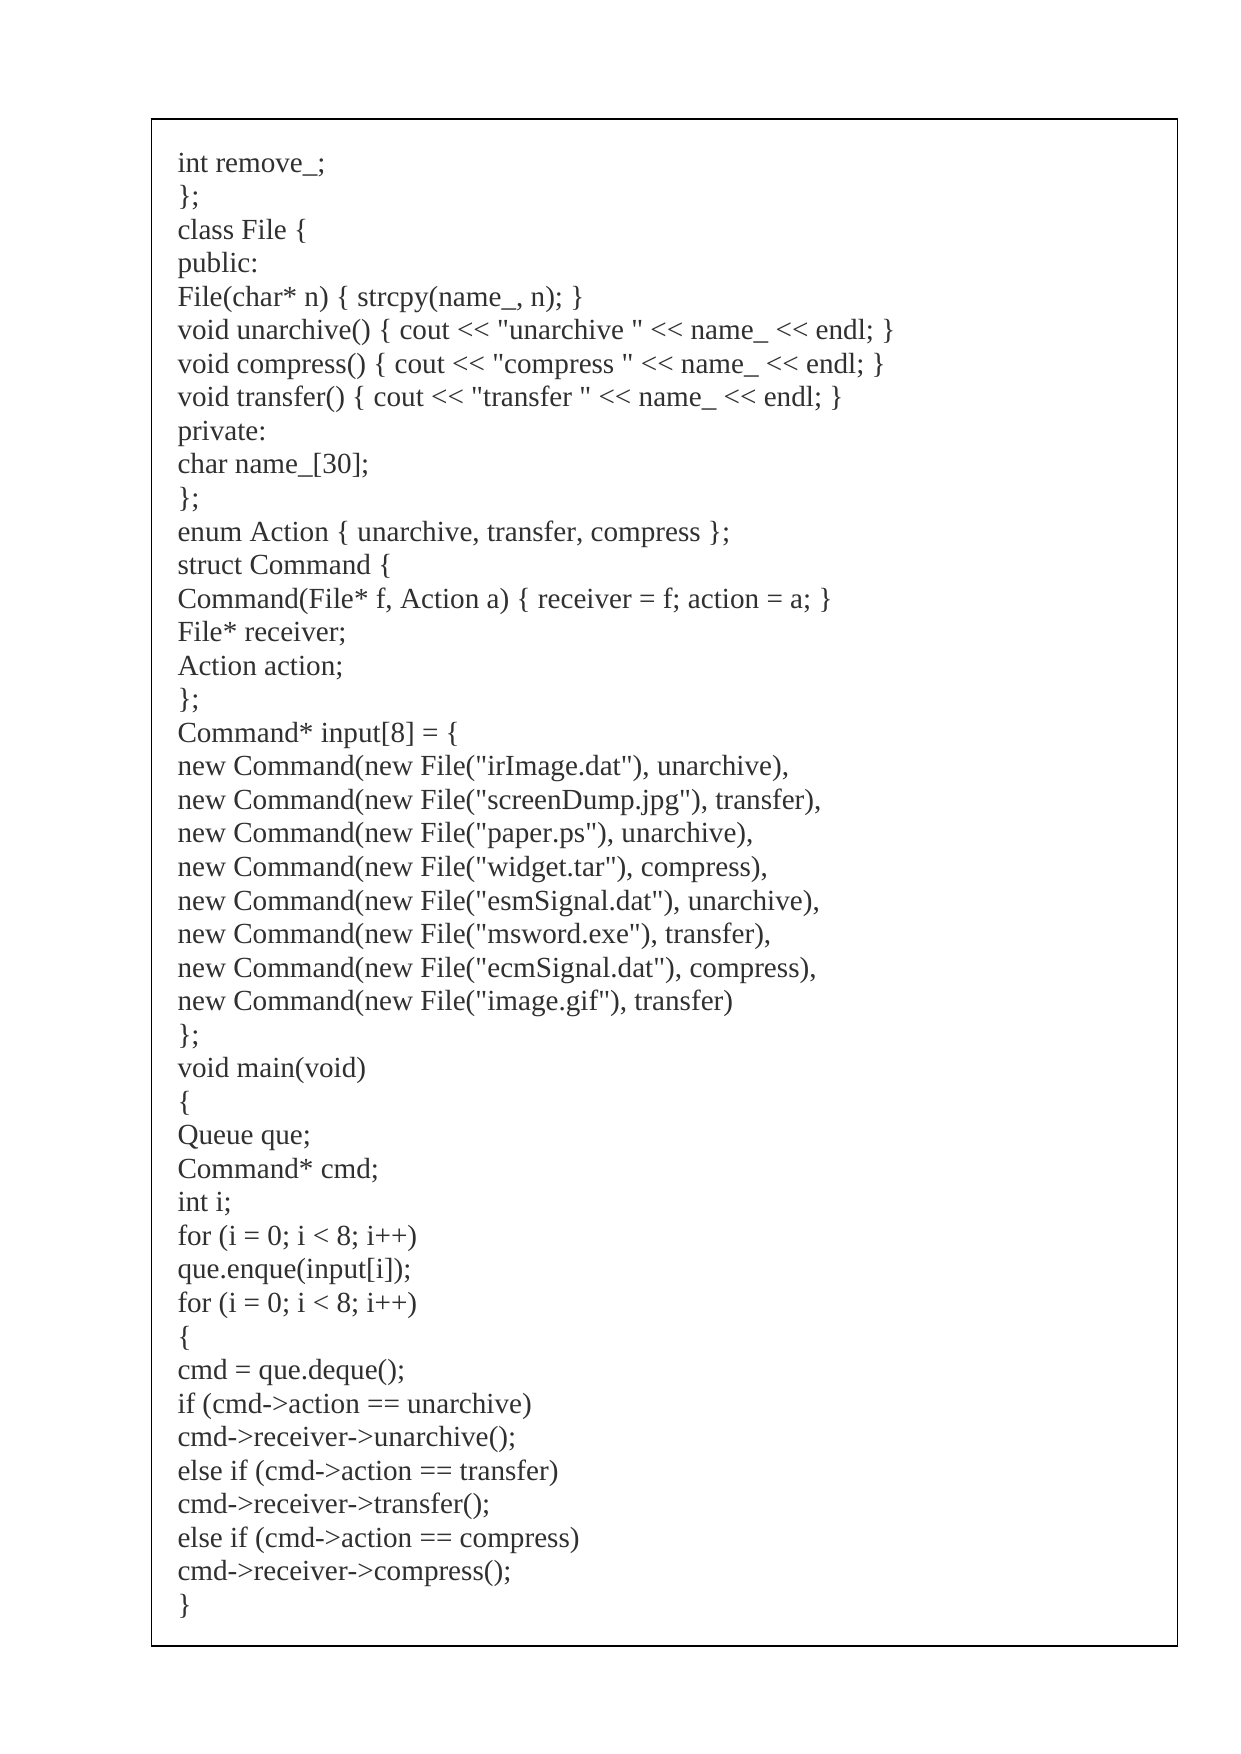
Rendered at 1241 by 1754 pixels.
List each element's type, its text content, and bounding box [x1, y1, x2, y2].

text void unarchive() { cout << "unarchive " << name_ << endl; } [177, 312, 1152, 346]
text class File { [177, 212, 1152, 245]
text new Command(new File("image.gif"), transfer) [177, 983, 1152, 1017]
text new Command(new File("irImage.dat"), unarchive), [177, 748, 1152, 782]
text public: [177, 245, 1152, 279]
text } [152, 1560, 1177, 1645]
text if (cmd->action == unarchive) [177, 1386, 1152, 1419]
text }; [177, 681, 1152, 715]
text Action action; [177, 648, 1152, 681]
text new Command(new File("msword.exe"), transfer), [177, 916, 1152, 950]
text else if (cmd->action == transfer) [177, 1453, 1152, 1486]
text void transfer() { cout << "transfer " << name_ << endl; } [177, 379, 1152, 413]
text Command(File* f, Action a) { receiver = f; action = a; } [177, 581, 1152, 614]
text Command* input[8] = { [177, 715, 1152, 748]
text int i; [177, 1184, 1152, 1218]
text Command* cmd; [177, 1151, 1152, 1184]
text cmd->receiver->transfer(); [177, 1486, 1152, 1520]
text }; [177, 480, 1152, 514]
text que.enque(input[i]); [177, 1252, 1152, 1285]
text new Command(new File("paper.ps"), unarchive), [177, 816, 1152, 849]
text Queue que; [177, 1117, 1152, 1151]
text cmd->receiver->unarchive(); [177, 1419, 1152, 1453]
text { [177, 1084, 1152, 1117]
text int remove_; [152, 120, 1177, 178]
text new Command(new File("screenDump.jpg"), transfer), [177, 782, 1152, 816]
text }; [177, 1017, 1152, 1050]
text void main(void) [177, 1050, 1152, 1084]
text new Command(new File("ecmSignal.dat"), compress), [177, 950, 1152, 983]
text void compress() { cout << "compress " << name_ << endl; } [177, 346, 1152, 379]
text cmd = que.deque(); [177, 1352, 1152, 1386]
text for (i = 0; i < 8; i++) [177, 1218, 1152, 1252]
text new Command(new File("esmSignal.dat"), unarchive), [177, 883, 1152, 916]
text private: [177, 413, 1152, 447]
text enum Action { unarchive, transfer, compress }; [177, 514, 1152, 547]
text for (i = 0; i < 8; i++) [177, 1285, 1152, 1319]
text char name_[30]; [177, 447, 1152, 480]
text }; [177, 178, 1152, 212]
text { [177, 1319, 1152, 1352]
text File(char* n) { strcpy(name_, n); } [177, 279, 1152, 312]
text struct Command { [177, 547, 1152, 581]
text new Command(new File("widget.tar"), compress), [177, 849, 1152, 883]
text else if (cmd->action == compress) [177, 1520, 1152, 1553]
text File* receiver; [177, 614, 1152, 648]
